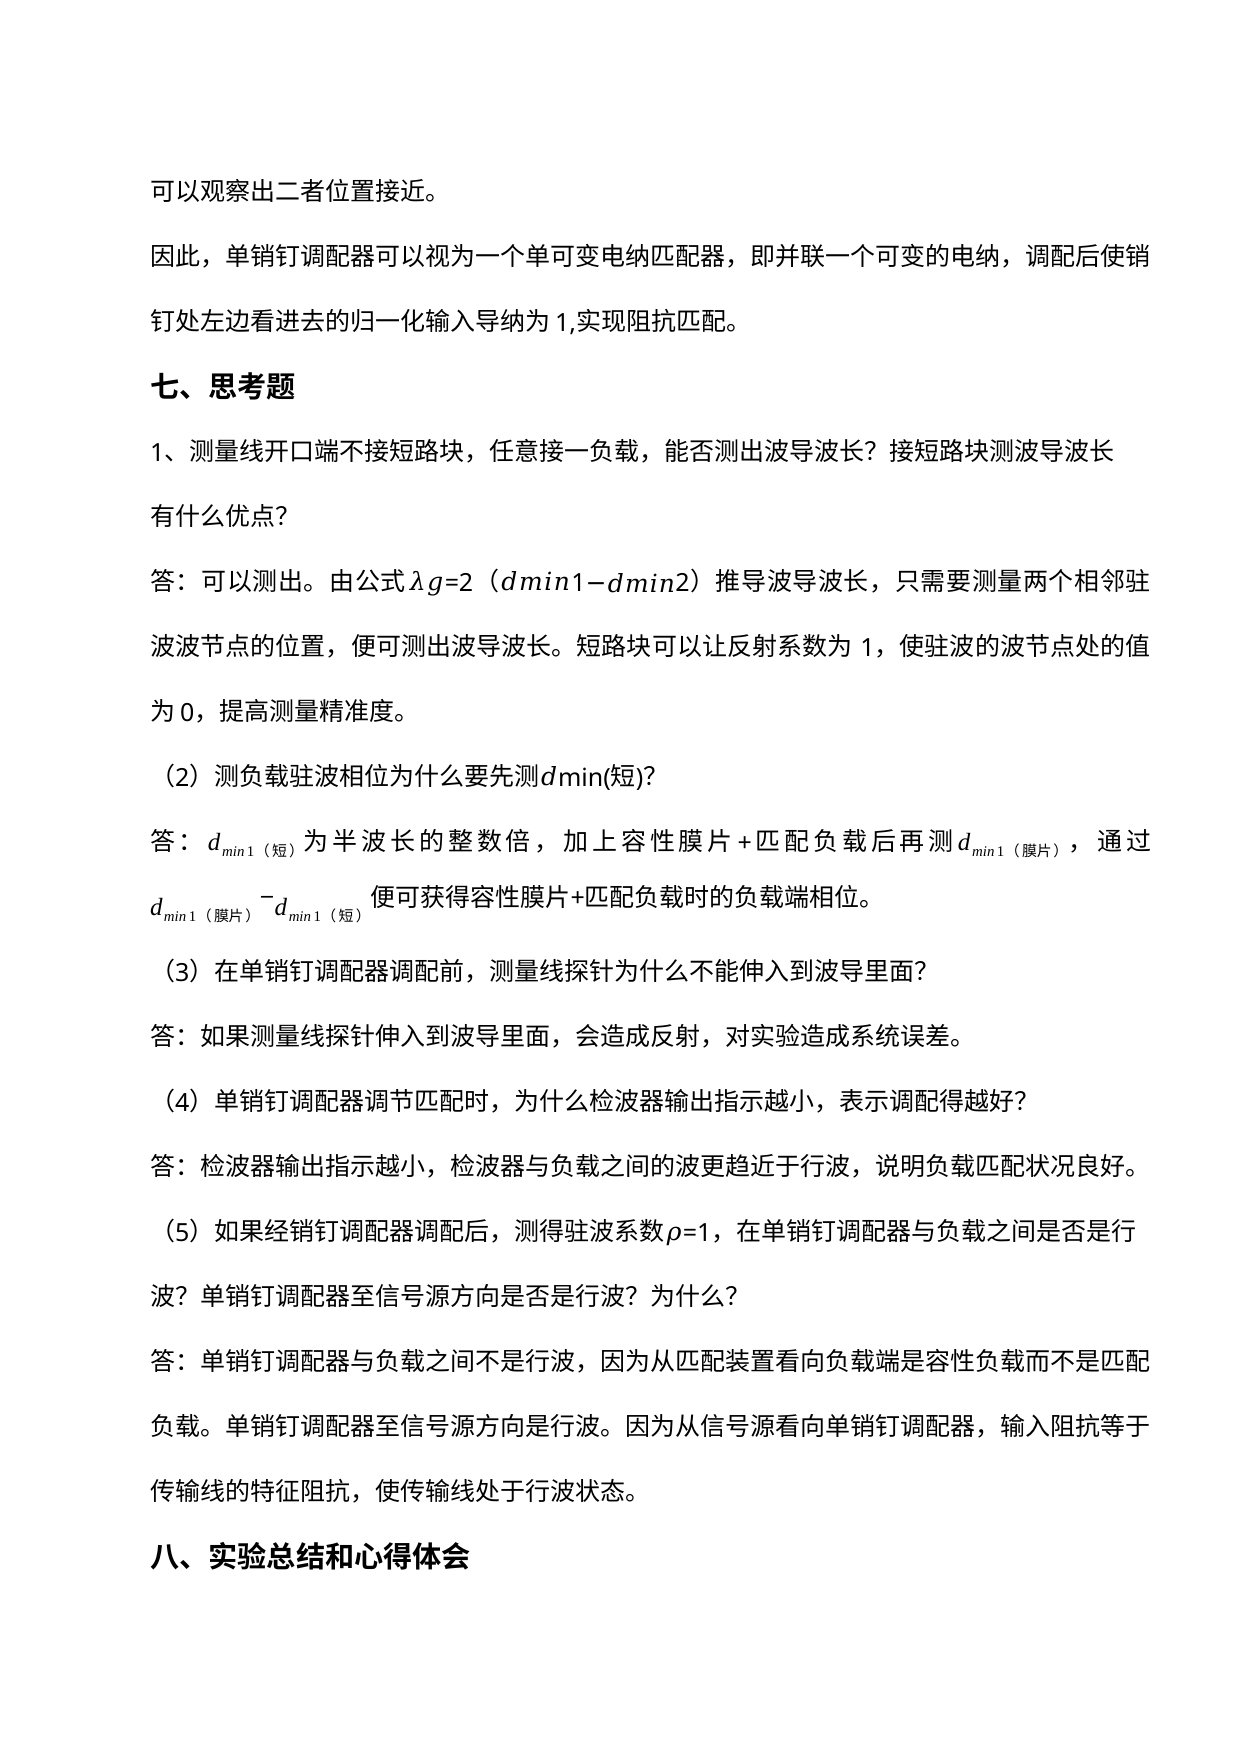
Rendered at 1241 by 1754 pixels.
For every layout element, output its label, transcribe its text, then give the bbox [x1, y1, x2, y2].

text （3）在单销钉调配器调配前，测量线探针为什么不能伸入到波导里面？ [150, 942, 1152, 1007]
text 有什么优点？ [150, 487, 1152, 552]
text 答：可以测出。由公式𝜆𝑔=2（𝑑𝑚𝑖𝑛1−𝑑𝑚𝑖𝑛2）推导波导波长，只需要测量两个相邻驻波波节点的位置，便可测出波导波长。短路块可以让反射系数为1，使驻波的波节点处的值为0，提高测量精准度。 [150, 552, 1152, 747]
text 答：单销钉调配器与负载之间不是行波，因为从匹配装置看向负载端是容性负载而不是匹配 [150, 1332, 1152, 1397]
text 答：为半波长的整数倍，加上容性膜片+匹配负载后再测，通过−便可获得容性膜片+匹配负载时的负载端相位。 [150, 812, 1152, 942]
text 1、测量线开口端不接短路块，任意接一负载，能否测出波导波长？接短路块测波导波长 [150, 422, 1152, 487]
text 波？单销钉调配器至信号源方向是否是行波？为什么？ [150, 1267, 1152, 1332]
text （4）单销钉调配器调节匹配时，为什么检波器输出指示越小，表示调配得越好？ [150, 1072, 1152, 1137]
text 八、实验总结和心得体会 [150, 1527, 1152, 1592]
text 答：检波器输出指示越小，检波器与负载之间的波更趋近于行波，说明负载匹配状况良好。 [150, 1137, 1152, 1202]
text 因此，单销钉调配器可以视为一个单可变电纳匹配器，即并联一个可变的电纳，调配后使销钉处左边看进去的归一化输入导纳为1,实现阻抗匹配。 [150, 227, 1152, 357]
text 七、思考题 [150, 357, 1152, 422]
text （2）测负载驻波相位为什么要先测𝑑min(短)？ [150, 747, 1152, 812]
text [150, 162, 1152, 227]
text 负载。单销钉调配器至信号源方向是行波。因为从信号源看向单销钉调配器，输入阻抗等于传输线的特征阻抗，使传输线处于行波状态。 [150, 1397, 1152, 1527]
text （5）如果经销钉调配器调配后，测得驻波系数𝜌=1，在单销钉调配器与负载之间是否是行 [150, 1202, 1152, 1267]
text 答：如果测量线探针伸入到波导里面，会造成反射，对实验造成系统误差。 [150, 1007, 1152, 1072]
